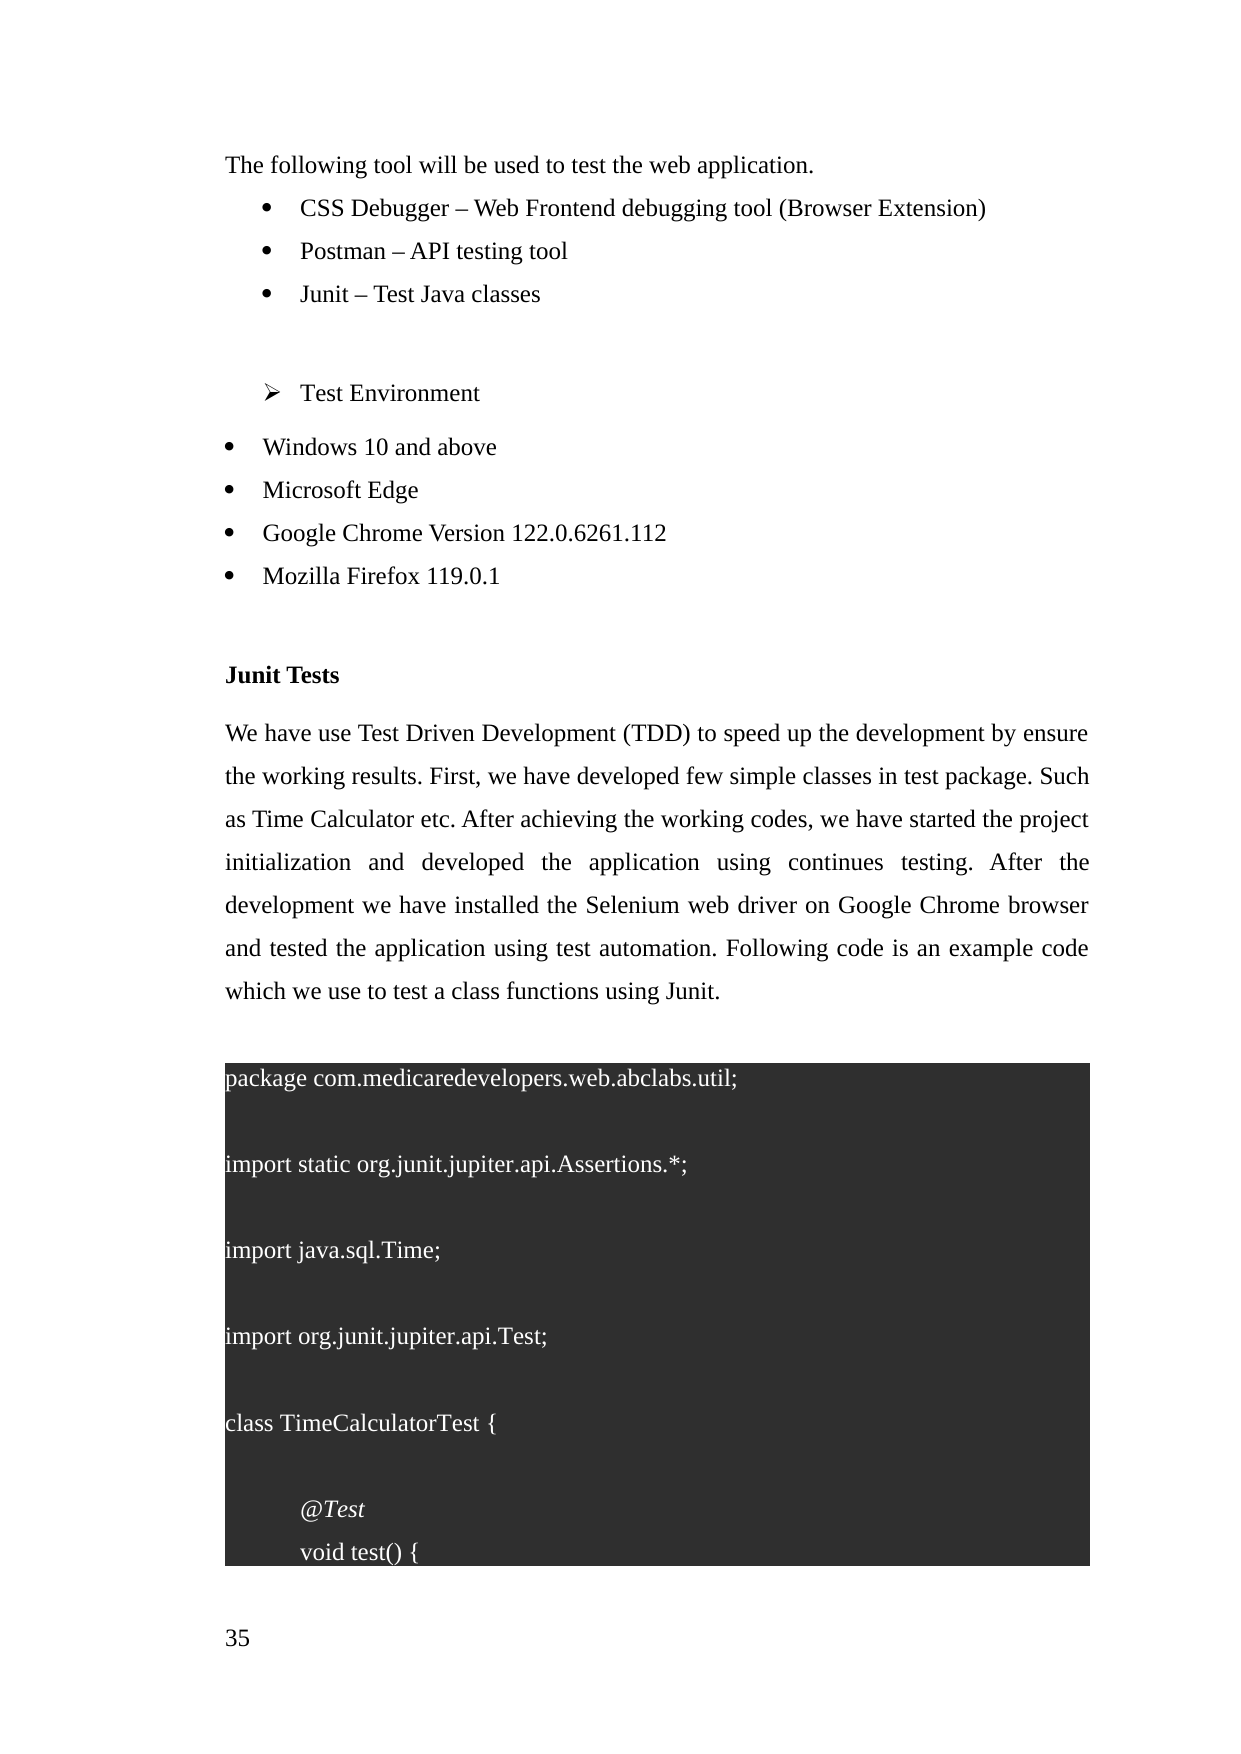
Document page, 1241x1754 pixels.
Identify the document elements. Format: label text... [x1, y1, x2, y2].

list Test Environment [262, 378, 1090, 407]
text Junit Tests [225, 660, 1090, 689]
text import static org.junit.jupiter.api.Assertions.*; [225, 1149, 1090, 1178]
list Google Chrome Version 122.0.6261.112 [225, 518, 1090, 547]
text import org.junit.jupiter.api.Test; [225, 1321, 1090, 1350]
list Junit – Test Java classes [262, 279, 1090, 308]
list Windows 10 and above [225, 432, 1090, 461]
list Microsoft Edge [225, 475, 1090, 504]
text package com.medicaredevelopers.web.abclabs.util; [225, 1063, 1090, 1091]
text @Test [225, 1494, 1090, 1523]
text class TimeCalculatorTest { [225, 1408, 1090, 1436]
list Mozilla Firefox 119.0.1 [225, 561, 1090, 590]
list Postman – API testing tool [262, 236, 1090, 265]
text void test() { [225, 1537, 1090, 1566]
text import java.sql.Time; [225, 1235, 1090, 1264]
text The following tool will be used to test the web application. [225, 150, 1090, 179]
text We have use Test Driven Development (TDD) to speed up the development by ensure the working results. First, we have developed few simple classes in test package. Such as Time Calculator etc. After achieving the working codes, we have started the project initialization and developed the application using continues testing. After the development we have installed the Selenium web driver on Google Chrome browser and tested the application using test automation. Following code is an example code which we use to test a class functions using Junit. [225, 718, 1090, 1005]
list CSS Debugger – Web Frontend debugging tool (Browser Extension) [262, 193, 1090, 222]
